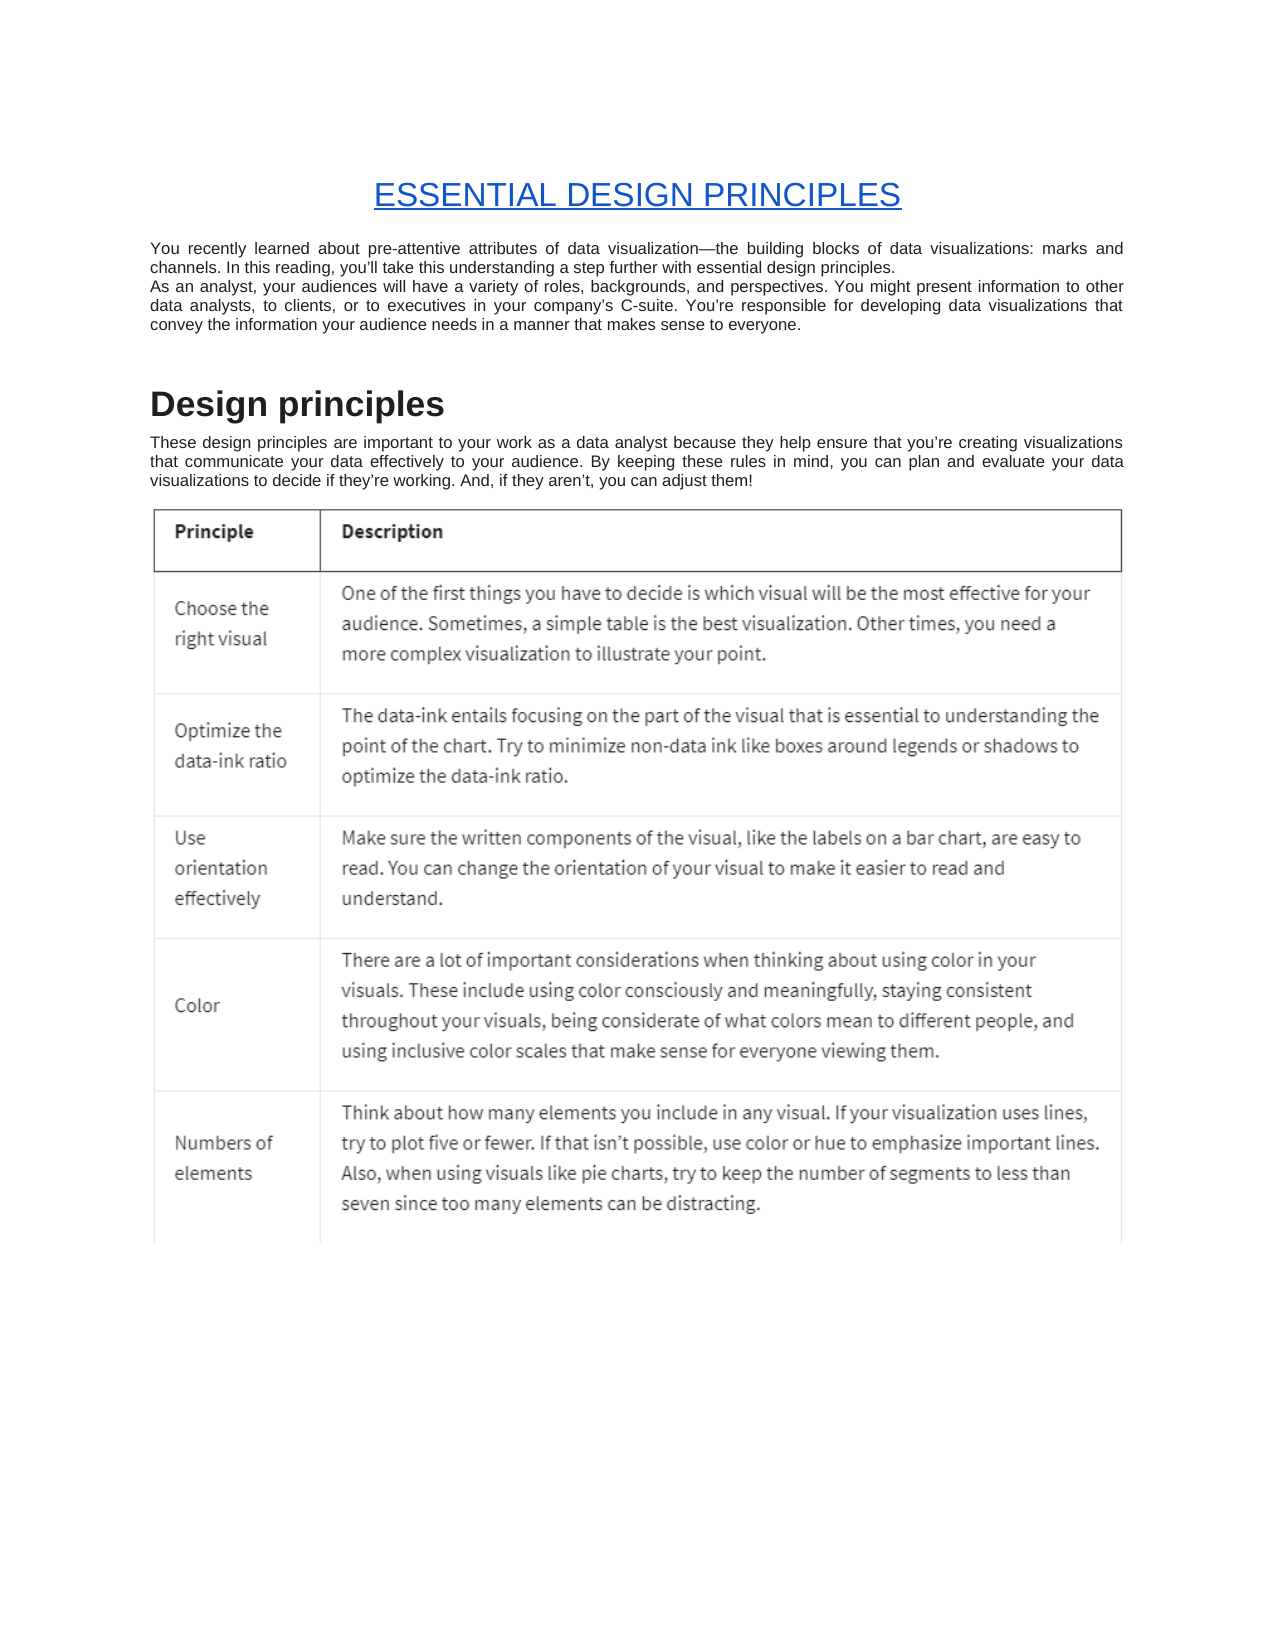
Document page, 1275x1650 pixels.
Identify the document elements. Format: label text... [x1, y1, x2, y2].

text You recently learned about pre-attentive attributes of data visualization—the building blocks of data visualizations: marks and channels. In this reading, you’ll take this understanding a step further with essential design principles. [150, 238, 1125, 277]
subtitle Design principles [150, 383, 1125, 424]
text ESSENTIAL DESIGN PRINCIPLES [150, 175, 1125, 213]
text These design principles are important to your work as a data analyst because they help ensure that you’re creating visualizations that communicate your data effectively to your audience. By keeping these rules in mind, you can plan and evaluate your data visualizations to decide if they’re working. And, if they aren’t, you can adjust them! [150, 432, 1125, 490]
text As an analyst, your audiences will have a variety of roles, backgrounds, and perspectives. You might present information to other data analysts, to clients, or to executives in your company’s C-suite. You’re responsible for developing data visualizations that convey the information your audience needs in a manner that makes sense to everyone. [150, 277, 1125, 334]
picture [150, 509, 1125, 1243]
